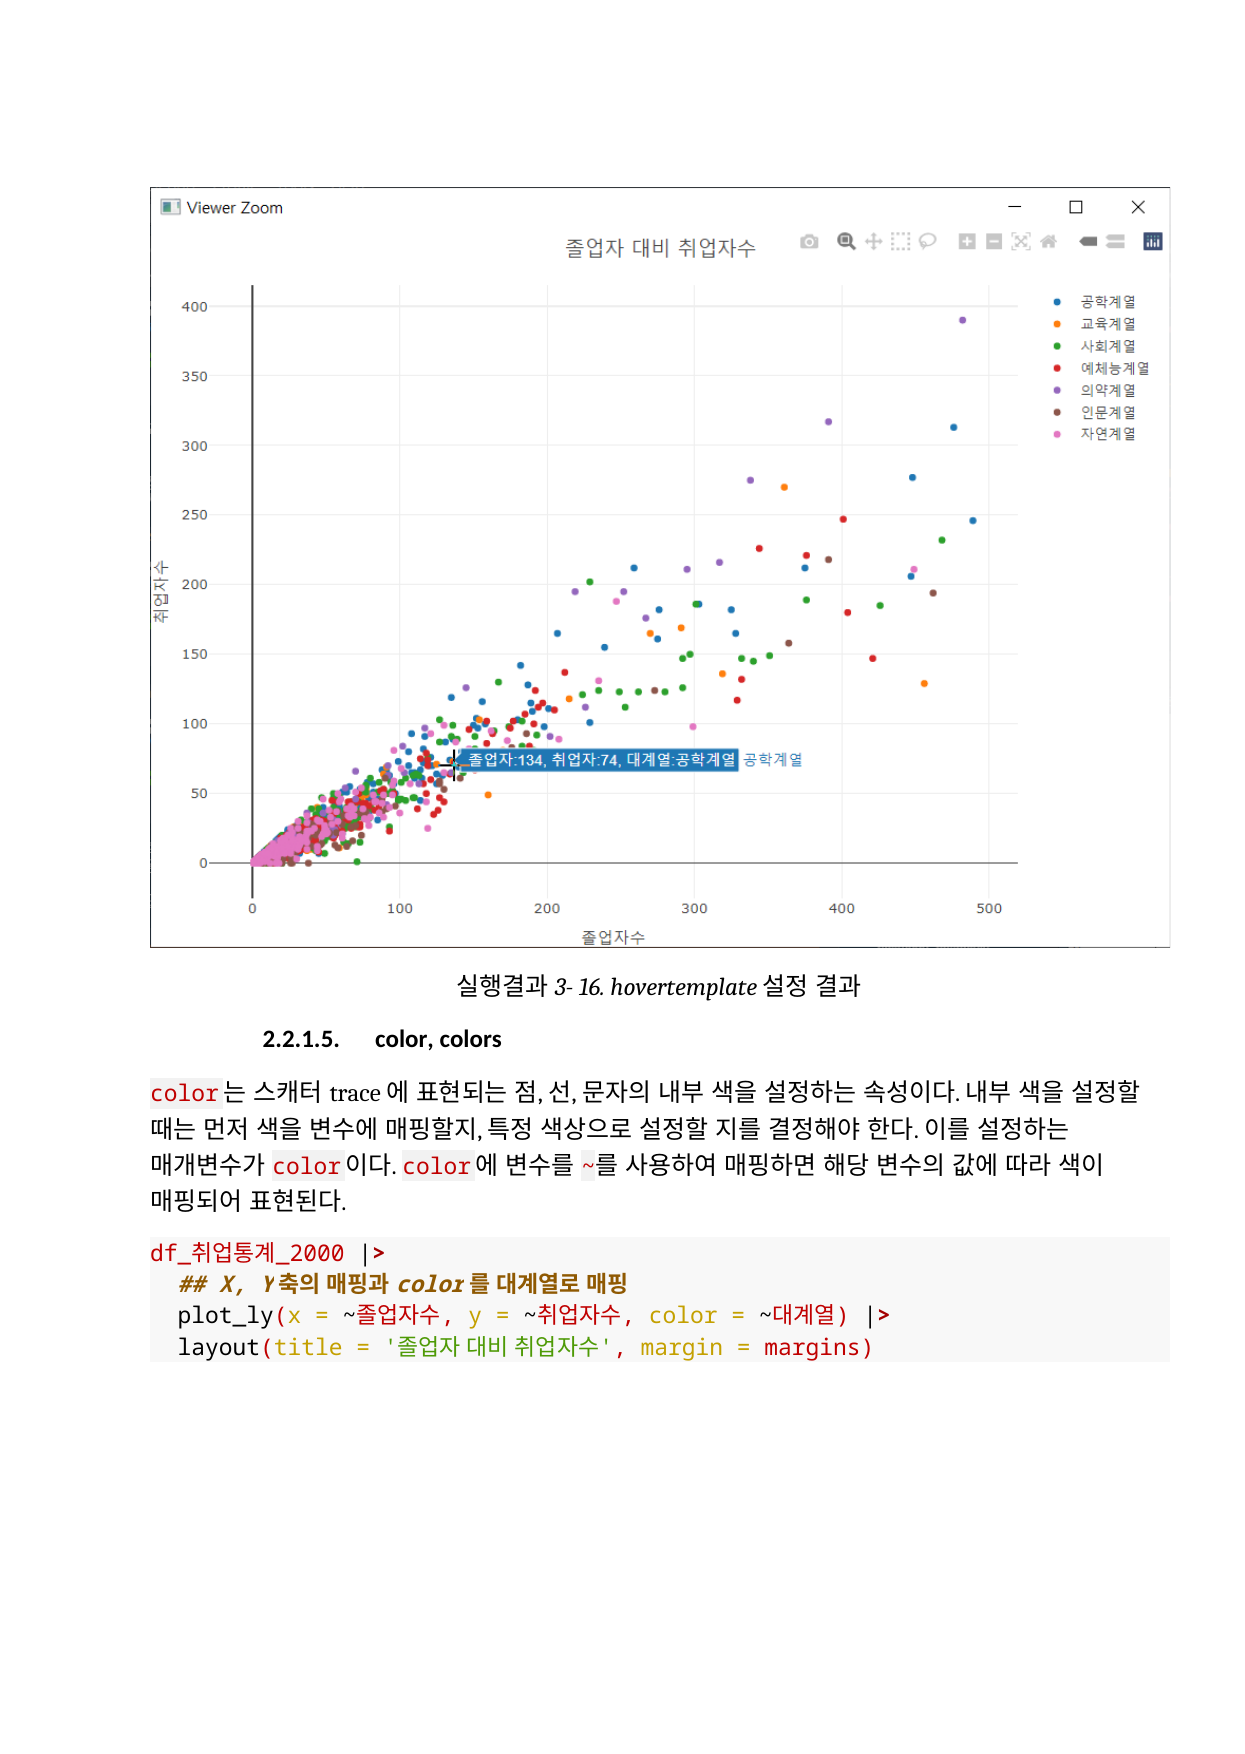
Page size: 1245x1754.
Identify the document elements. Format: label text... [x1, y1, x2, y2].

text df_취업통계_2000 |> ## X, Y축의 매핑과 color를 대계열로 매핑 plot_ly(x = ~졸업자수, y = ~취업자수, color = ~대계열) |> layout(title = '졸업자 대비 취업자수', margin = margins) [386, 1237, 1170, 1362]
text color는 스캐터 trace에 표현되는 점, 선, 문자의 내부 색을 설정하는 속성이다. 내부 색을 설정할 때는 먼저 색을 변수에 매핑할지, 특정 색상으로 설정할 지를 결정해야 한다. 이를 설정하는 매개변수가 color이다. color에 변수를 ~를 사용하여 매핑하면 해당 변수의 값에 따라 색이 매핑되어 표현된다. [150, 1073, 1170, 1218]
picture [150, 187, 1171, 948]
text 실행결과 3- 16. hovertemplate 설정 결과 [150, 969, 1170, 1003]
subtitle color, colors [262, 1024, 1170, 1054]
